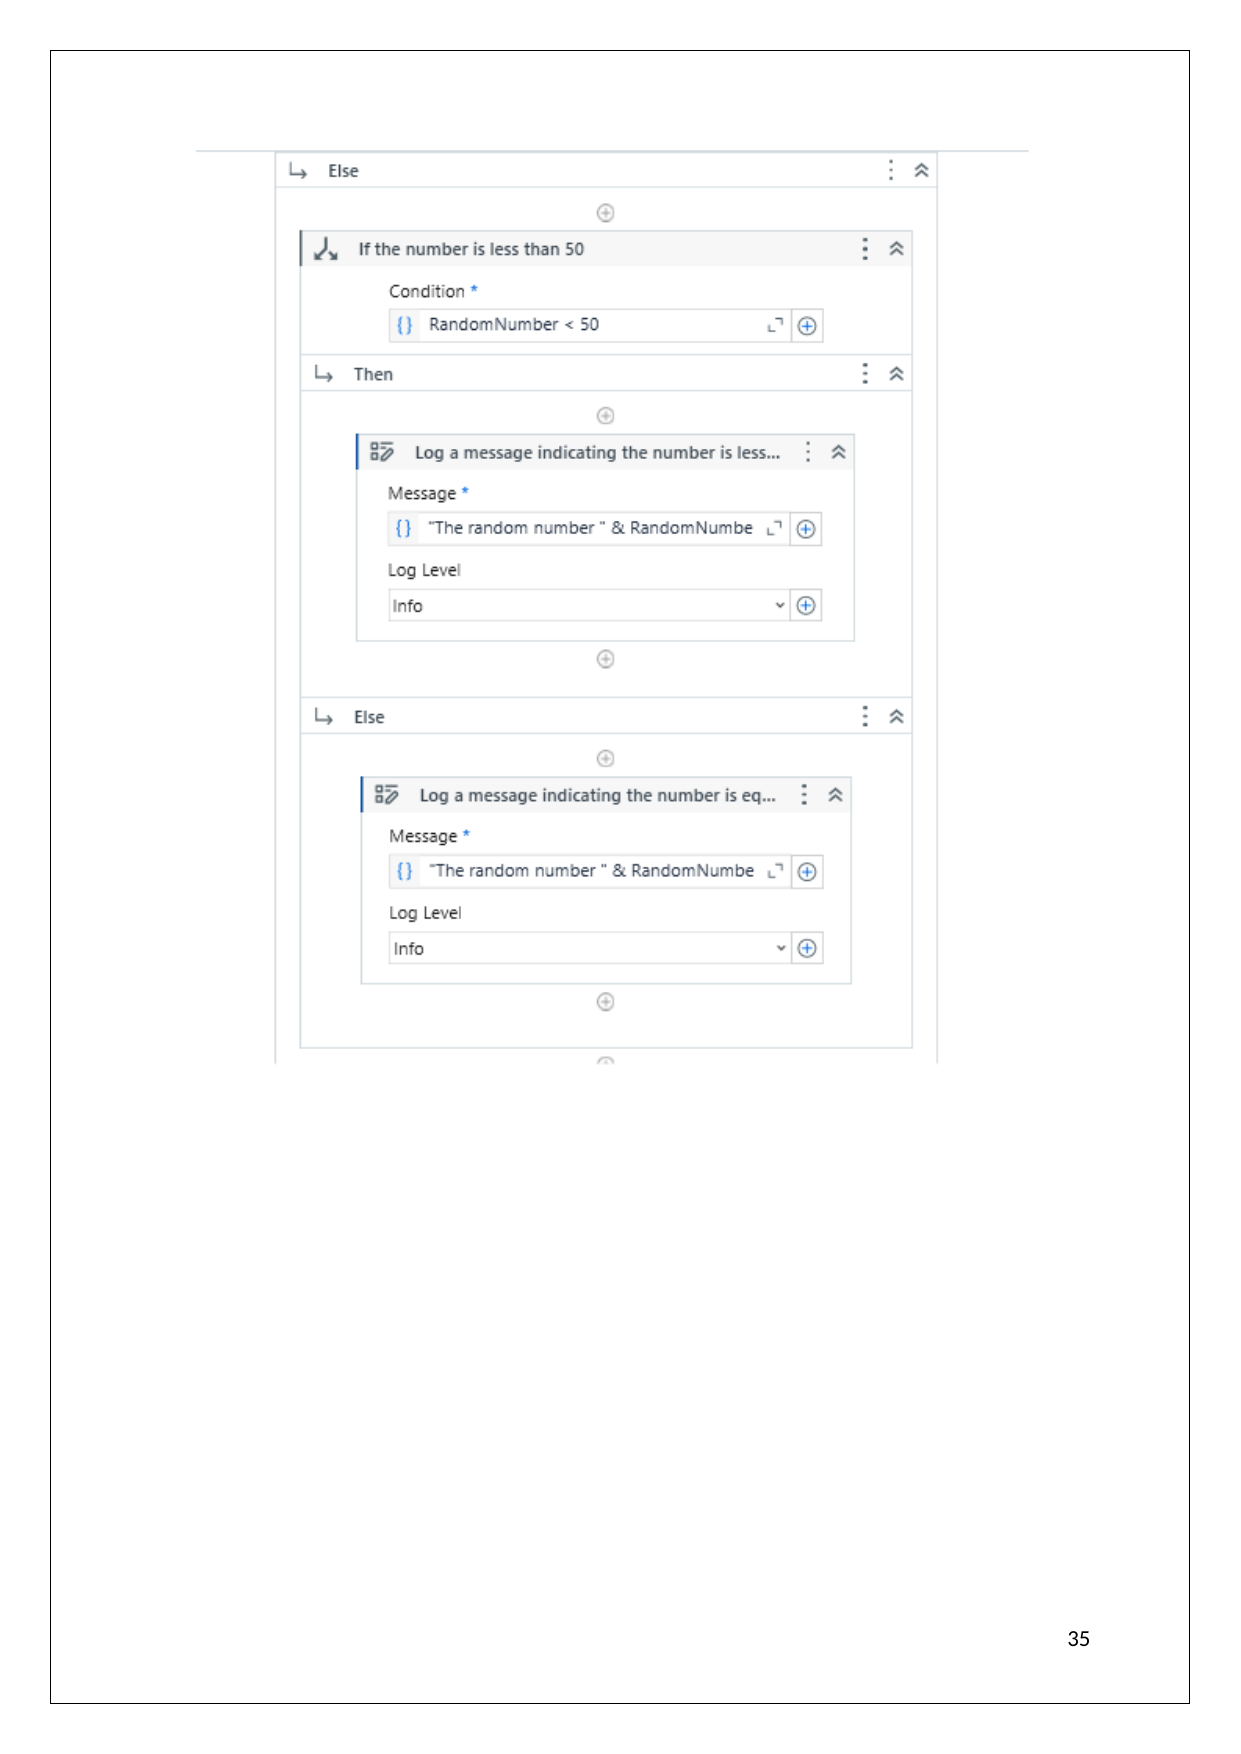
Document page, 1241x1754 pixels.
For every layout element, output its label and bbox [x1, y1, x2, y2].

picture [195, 150, 1029, 1085]
